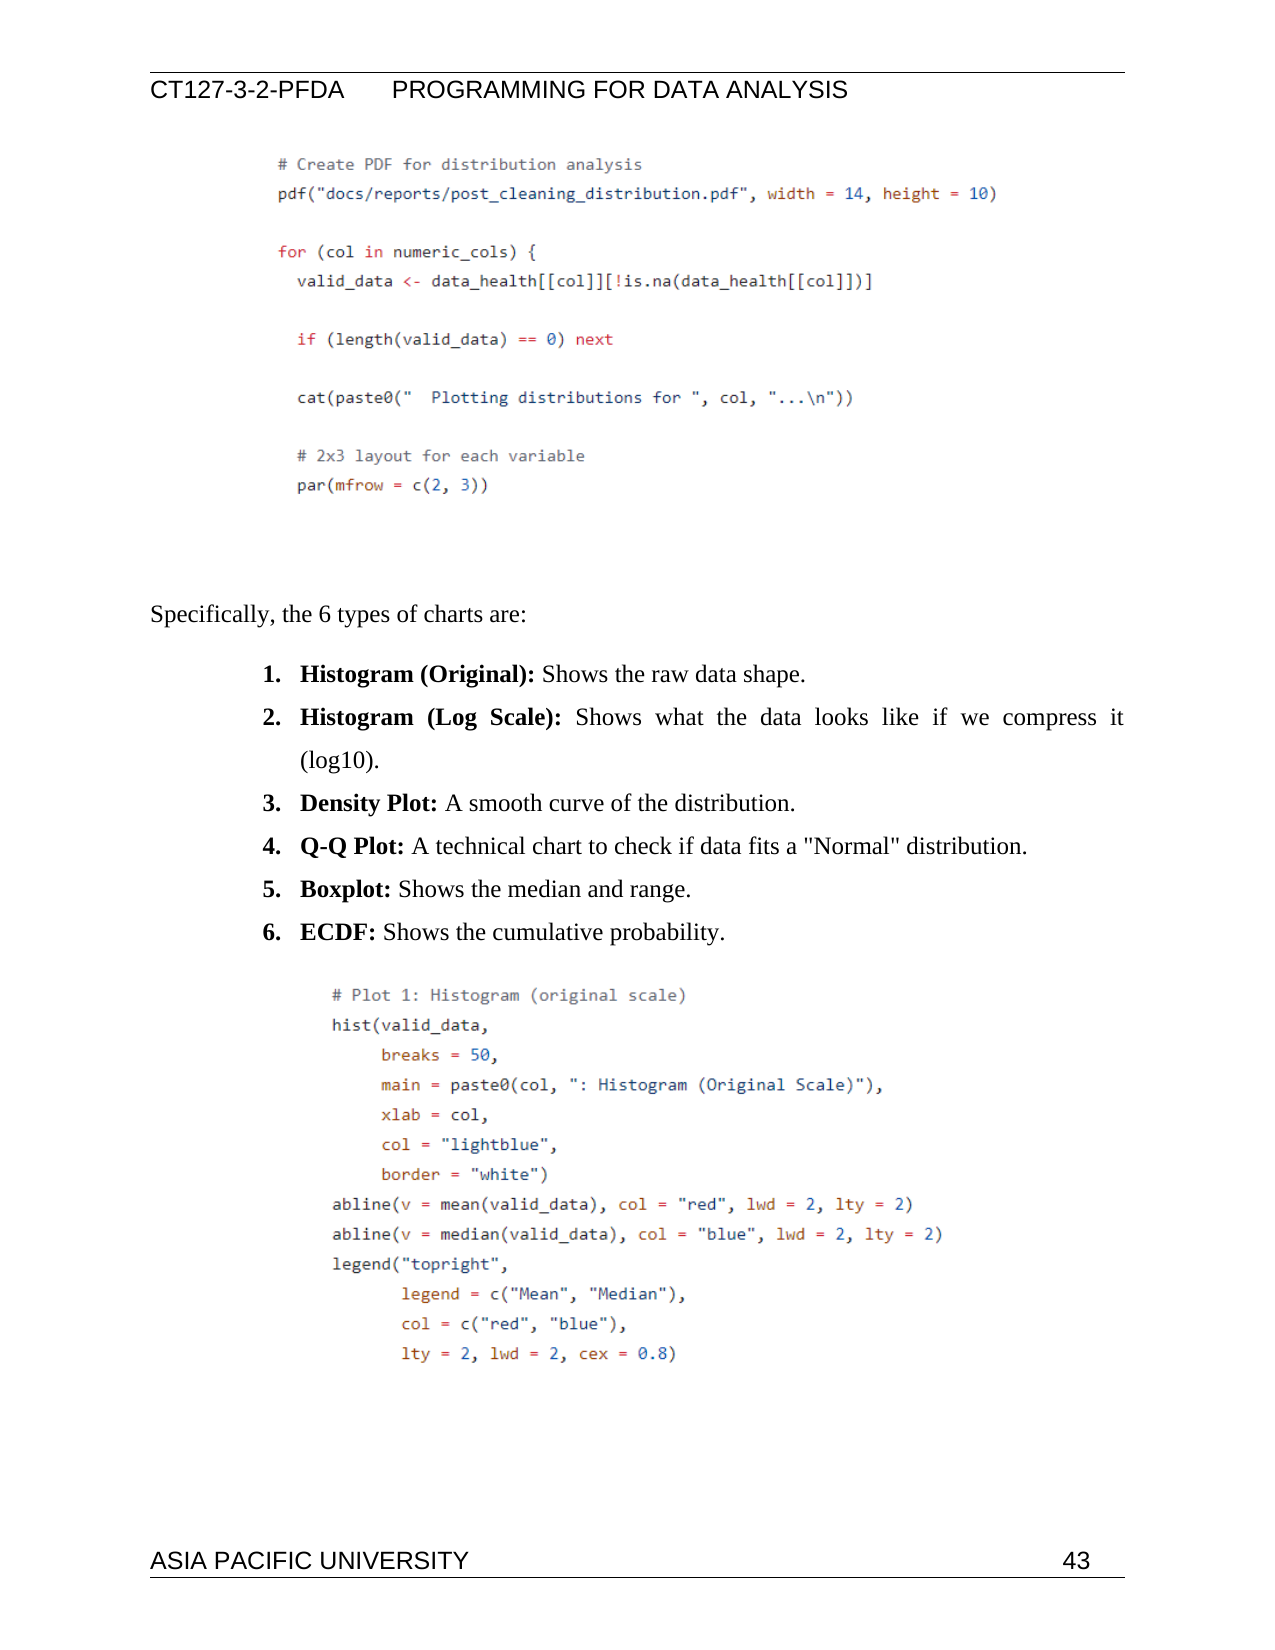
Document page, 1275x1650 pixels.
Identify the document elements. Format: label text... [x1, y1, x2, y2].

list Density Plot: A smooth curve of the distribution. [262, 788, 1125, 817]
list Histogram (Original): Shows the raw data shape. [262, 659, 1125, 687]
text Specifically, the 6 types of charts are: [150, 599, 1125, 628]
picture [272, 150, 1003, 508]
list Boxplot: Shows the median and range. [262, 874, 1125, 903]
list ECDF: Shows the cumulative probability. [262, 917, 1125, 946]
list Q-Q Plot: A technical chart to check if data fits a "Normal" distribution. [262, 831, 1125, 860]
picture [323, 977, 952, 1370]
list Histogram (Log Scale): Shows what the data looks like if we compress it (log10). [262, 702, 1125, 774]
